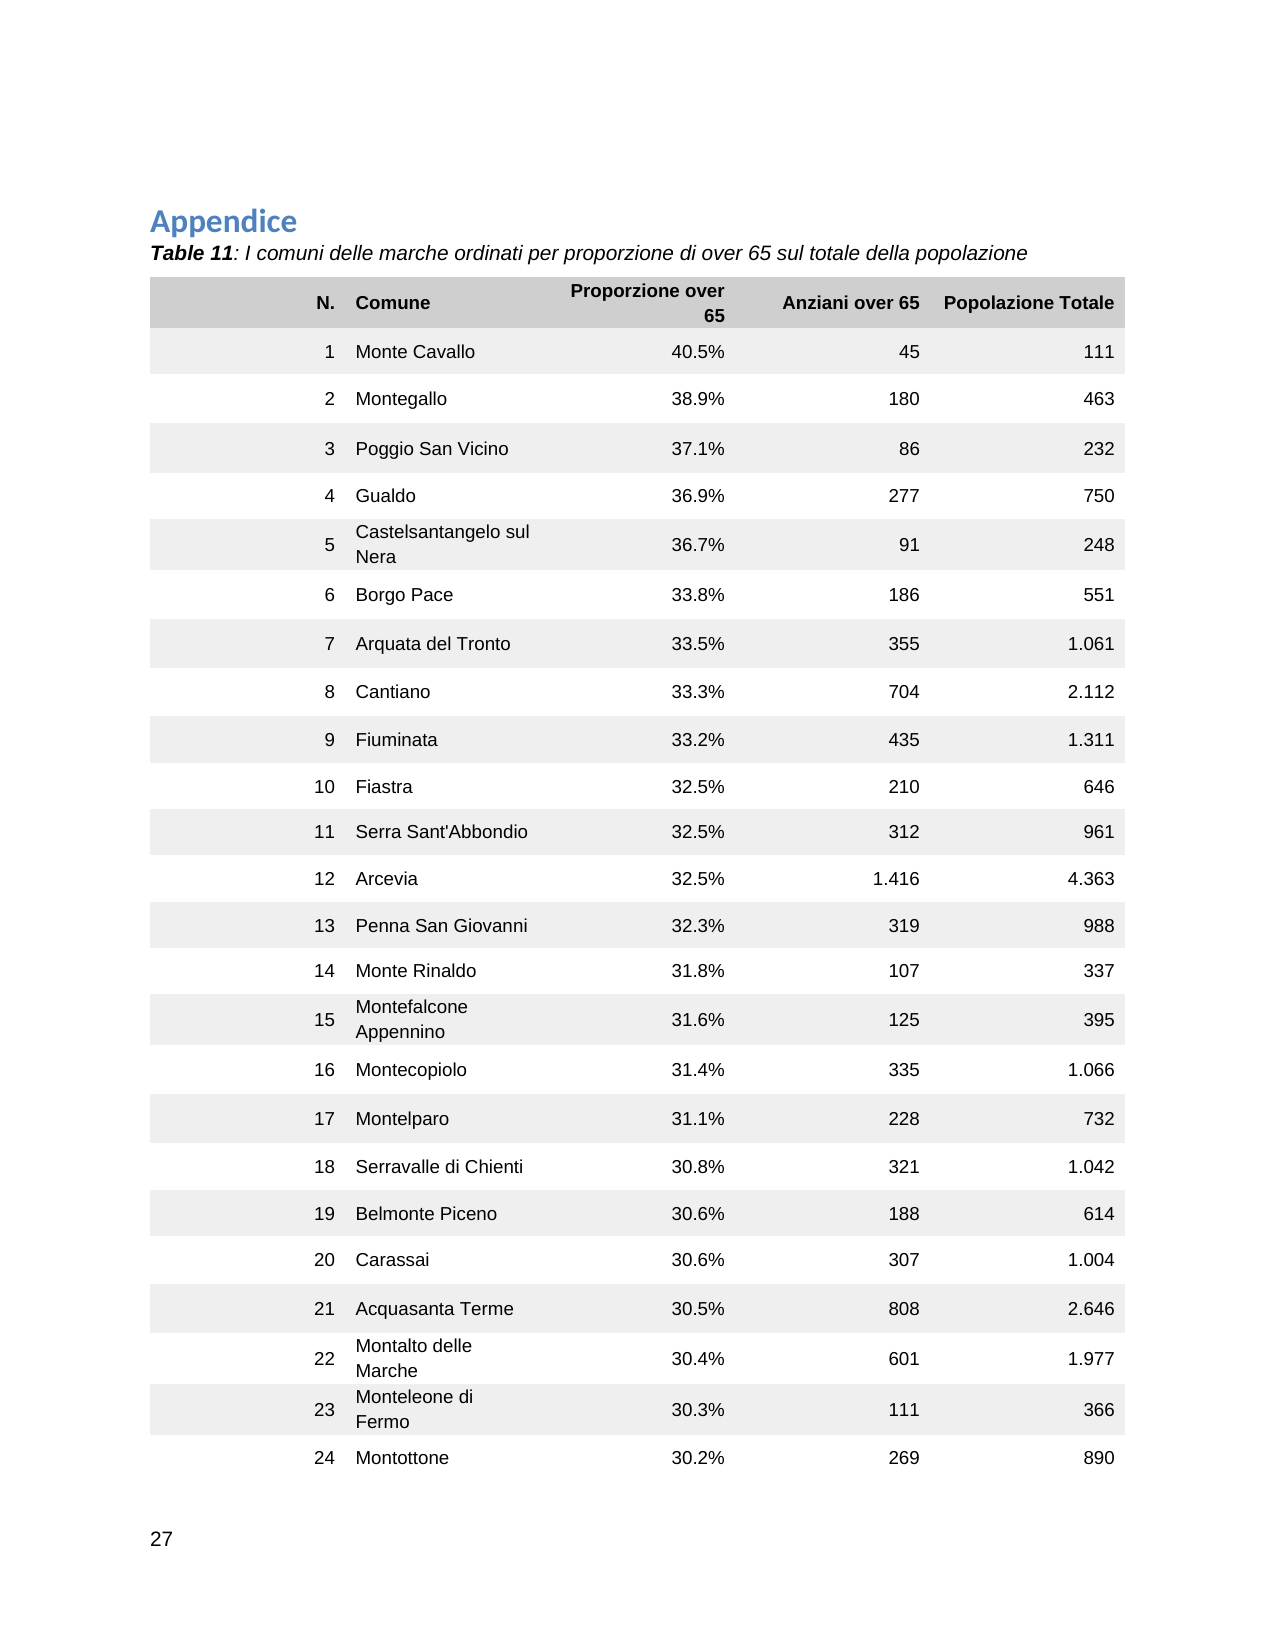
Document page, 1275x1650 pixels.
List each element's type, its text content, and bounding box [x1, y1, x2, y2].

table_cell 961 [930, 809, 1125, 855]
table_cell 24 [150, 1435, 345, 1480]
table_cell 21 [150, 1284, 345, 1333]
table_cell 107 [735, 948, 930, 994]
table_cell 808 [735, 1284, 930, 1333]
table_cell Fiuminata [345, 716, 540, 763]
table_cell Montalto delle Marche [345, 1333, 540, 1384]
table_header Proporzione over 65 [540, 277, 735, 328]
table_cell 646 [930, 763, 1125, 809]
table_cell Borgo Pace [345, 570, 540, 619]
table_cell 31.8% [540, 948, 735, 994]
table_cell 33.8% [540, 570, 735, 619]
table_cell 22 [150, 1333, 345, 1384]
table_cell 32.3% [540, 902, 735, 948]
table_cell 91 [735, 519, 930, 570]
table_cell 7 [150, 619, 345, 668]
table_cell 463 [930, 374, 1125, 423]
table_cell Fiastra [345, 763, 540, 809]
table_cell 19 [150, 1190, 345, 1236]
table_cell 355 [735, 619, 930, 668]
table_cell 38.9% [540, 374, 735, 423]
table_cell Arcevia [345, 855, 540, 902]
table_cell 3 [150, 423, 345, 473]
table_cell 20 [150, 1236, 345, 1283]
table_cell 11 [150, 809, 345, 855]
table_cell 30.2% [540, 1435, 735, 1480]
table_cell 2.112 [930, 668, 1125, 716]
table_cell 86 [735, 423, 930, 473]
table_cell 1.042 [930, 1143, 1125, 1190]
table_cell Monte Cavallo [345, 328, 540, 374]
table_cell Penna San Giovanni [345, 902, 540, 948]
table_cell Monte Rinaldo [345, 948, 540, 994]
table_cell 228 [735, 1094, 930, 1143]
table_cell Serra Sant'Abbondio [345, 809, 540, 855]
table_cell 36.9% [540, 473, 735, 519]
table_cell 5 [150, 519, 345, 570]
table_cell 1 [150, 328, 345, 374]
table_cell 2.646 [930, 1284, 1125, 1333]
table_cell 36.7% [540, 519, 735, 570]
table_header Comune [345, 277, 540, 328]
table_cell 435 [735, 716, 930, 763]
table_cell Montegallo [345, 374, 540, 423]
table_cell 232 [930, 423, 1125, 473]
subtitle Appendice [150, 200, 1125, 241]
table_cell 2 [150, 374, 345, 423]
table_cell 23 [150, 1384, 345, 1435]
table_cell 125 [735, 994, 930, 1045]
table_cell 988 [930, 902, 1125, 948]
table_cell Belmonte Piceno [345, 1190, 540, 1236]
table_header Popolazione Totale [930, 277, 1125, 328]
table_cell 111 [735, 1384, 930, 1435]
table_cell 4.363 [930, 855, 1125, 902]
table_cell Castelsantangelo sul Nera [345, 519, 540, 570]
table_cell Gualdo [345, 473, 540, 519]
table_cell Montefalcone Appennino [345, 994, 540, 1045]
table_cell 12 [150, 855, 345, 902]
table_cell Montottone [345, 1435, 540, 1480]
table_cell 31.4% [540, 1045, 735, 1094]
table_cell Monteleone di Fermo [345, 1384, 540, 1435]
table_cell Carassai [345, 1236, 540, 1283]
table_cell 111 [930, 328, 1125, 374]
table_cell 732 [930, 1094, 1125, 1143]
table_cell 750 [930, 473, 1125, 519]
table_cell 1.066 [930, 1045, 1125, 1094]
table_cell 16 [150, 1045, 345, 1094]
table_cell 45 [735, 328, 930, 374]
table_cell 30.5% [540, 1284, 735, 1333]
table_cell 30.8% [540, 1143, 735, 1190]
table_cell 335 [735, 1045, 930, 1094]
table_cell 186 [735, 570, 930, 619]
table_cell Poggio San Vicino [345, 423, 540, 473]
table_cell 4 [150, 473, 345, 519]
table_cell 1.061 [930, 619, 1125, 668]
table_cell 1.311 [930, 716, 1125, 763]
table_cell 269 [735, 1435, 930, 1480]
table_cell 33.3% [540, 668, 735, 716]
table_cell 307 [735, 1236, 930, 1283]
table_cell 248 [930, 519, 1125, 570]
text Table : I comuni delle marche ordinati per proporzione di over 65 sul totale della popolazione [150, 241, 1125, 265]
table_cell 33.5% [540, 619, 735, 668]
table_cell 32.5% [540, 809, 735, 855]
table_cell 366 [930, 1384, 1125, 1435]
table_cell 337 [930, 948, 1125, 994]
table_cell 37.1% [540, 423, 735, 473]
table_cell 10 [150, 763, 345, 809]
table_cell 14 [150, 948, 345, 994]
table_cell 1.416 [735, 855, 930, 902]
table_cell 32.5% [540, 855, 735, 902]
table_cell 30.4% [540, 1333, 735, 1384]
table_cell 31.1% [540, 1094, 735, 1143]
table_cell Cantiano [345, 668, 540, 716]
table_cell 32.5% [540, 763, 735, 809]
table_cell 30.6% [540, 1190, 735, 1236]
table_cell 551 [930, 570, 1125, 619]
table_cell 277 [735, 473, 930, 519]
table_cell 210 [735, 763, 930, 809]
table_cell 601 [735, 1333, 930, 1384]
table_cell 15 [150, 994, 345, 1045]
table_cell Acquasanta Terme [345, 1284, 540, 1333]
table_cell 312 [735, 809, 930, 855]
table_cell 30.6% [540, 1236, 735, 1283]
table_cell 40.5% [540, 328, 735, 374]
table_cell Arquata del Tronto [345, 619, 540, 668]
table_cell 321 [735, 1143, 930, 1190]
table_cell 180 [735, 374, 930, 423]
table_cell 704 [735, 668, 930, 716]
table_cell 33.2% [540, 716, 735, 763]
table_cell 6 [150, 570, 345, 619]
table_cell 8 [150, 668, 345, 716]
table_cell 18 [150, 1143, 345, 1190]
table_cell 1.004 [930, 1236, 1125, 1283]
table_cell Montecopiolo [345, 1045, 540, 1094]
table_cell 31.6% [540, 994, 735, 1045]
table_cell 614 [930, 1190, 1125, 1236]
table_cell 17 [150, 1094, 345, 1143]
table_cell 319 [735, 902, 930, 948]
table_cell 890 [930, 1435, 1125, 1480]
table_cell Montelparo [345, 1094, 540, 1143]
table_cell 395 [930, 994, 1125, 1045]
table_cell 1.977 [930, 1333, 1125, 1384]
table_cell 30.3% [540, 1384, 735, 1435]
table_cell 9 [150, 716, 345, 763]
table_header Anziani over 65 [735, 277, 930, 328]
table_cell 188 [735, 1190, 930, 1236]
table_cell 13 [150, 902, 345, 948]
table_header N. [150, 277, 345, 328]
table_cell Serravalle di Chienti [345, 1143, 540, 1190]
